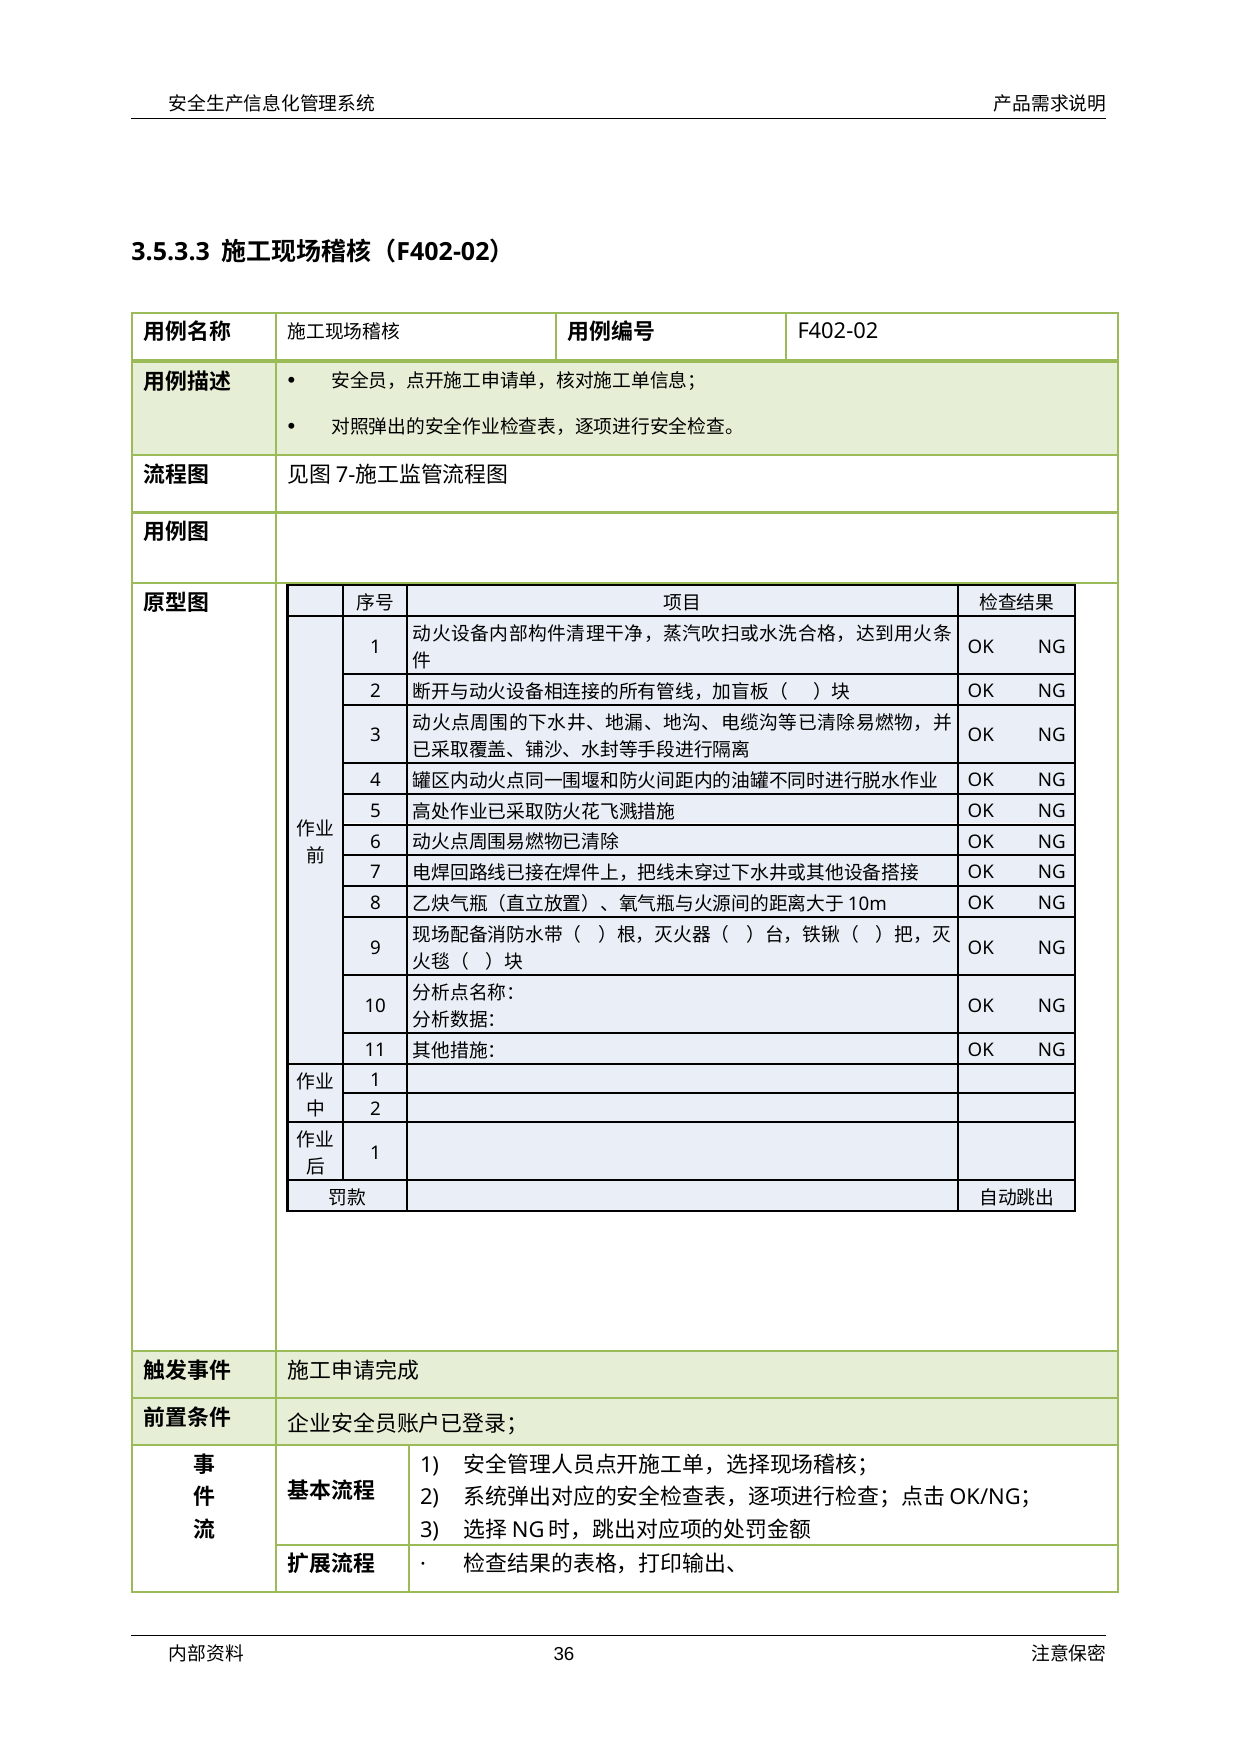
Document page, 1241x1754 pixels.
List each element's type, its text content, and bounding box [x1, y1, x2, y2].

table_cell [277, 514, 1117, 582]
table_cell 施工申请完成 [277, 1352, 1117, 1397]
table_cell 扩展流程 [277, 1546, 408, 1591]
table_cell 安全管理人员点开施工单，选择现场稽核； 系统弹出对应的安全检查表，逐项进行检查；点击OK/NG； 选择NG时，跳出对应项的处罚金额 [410, 1446, 1117, 1544]
table_cell 触发事件 [133, 1352, 275, 1397]
table_cell 安全员，点开施工申请单，核对施工单信息； 对照弹出的安全作业检查表，逐项进行安全检查。 [277, 363, 1117, 454]
table_cell 用例描述 [133, 363, 275, 454]
table_cell 见图7-施工监管流程图 [277, 456, 1117, 511]
table_cell 原型图 [133, 584, 275, 1350]
table_cell 基本流程 [277, 1446, 408, 1544]
table_header 用例名称 [133, 314, 275, 359]
table_cell [277, 584, 1117, 1350]
table_cell 流程图 [133, 456, 275, 511]
table_header 施工现场稽核 [277, 314, 555, 359]
table_cell 事 件 流 [133, 1446, 275, 1591]
table_cell 检查结果的表格，打印输出、 [410, 1546, 1117, 1591]
table_header 用例编号 [557, 314, 785, 359]
table_header F402-02 [787, 314, 1117, 359]
subtitle 施工现场稽核（F402-02） [131, 217, 1106, 282]
table_cell 前置条件 [133, 1399, 275, 1444]
table_cell 企业安全员账户已登录； [277, 1399, 1117, 1444]
table_cell 用例图 [133, 514, 275, 582]
